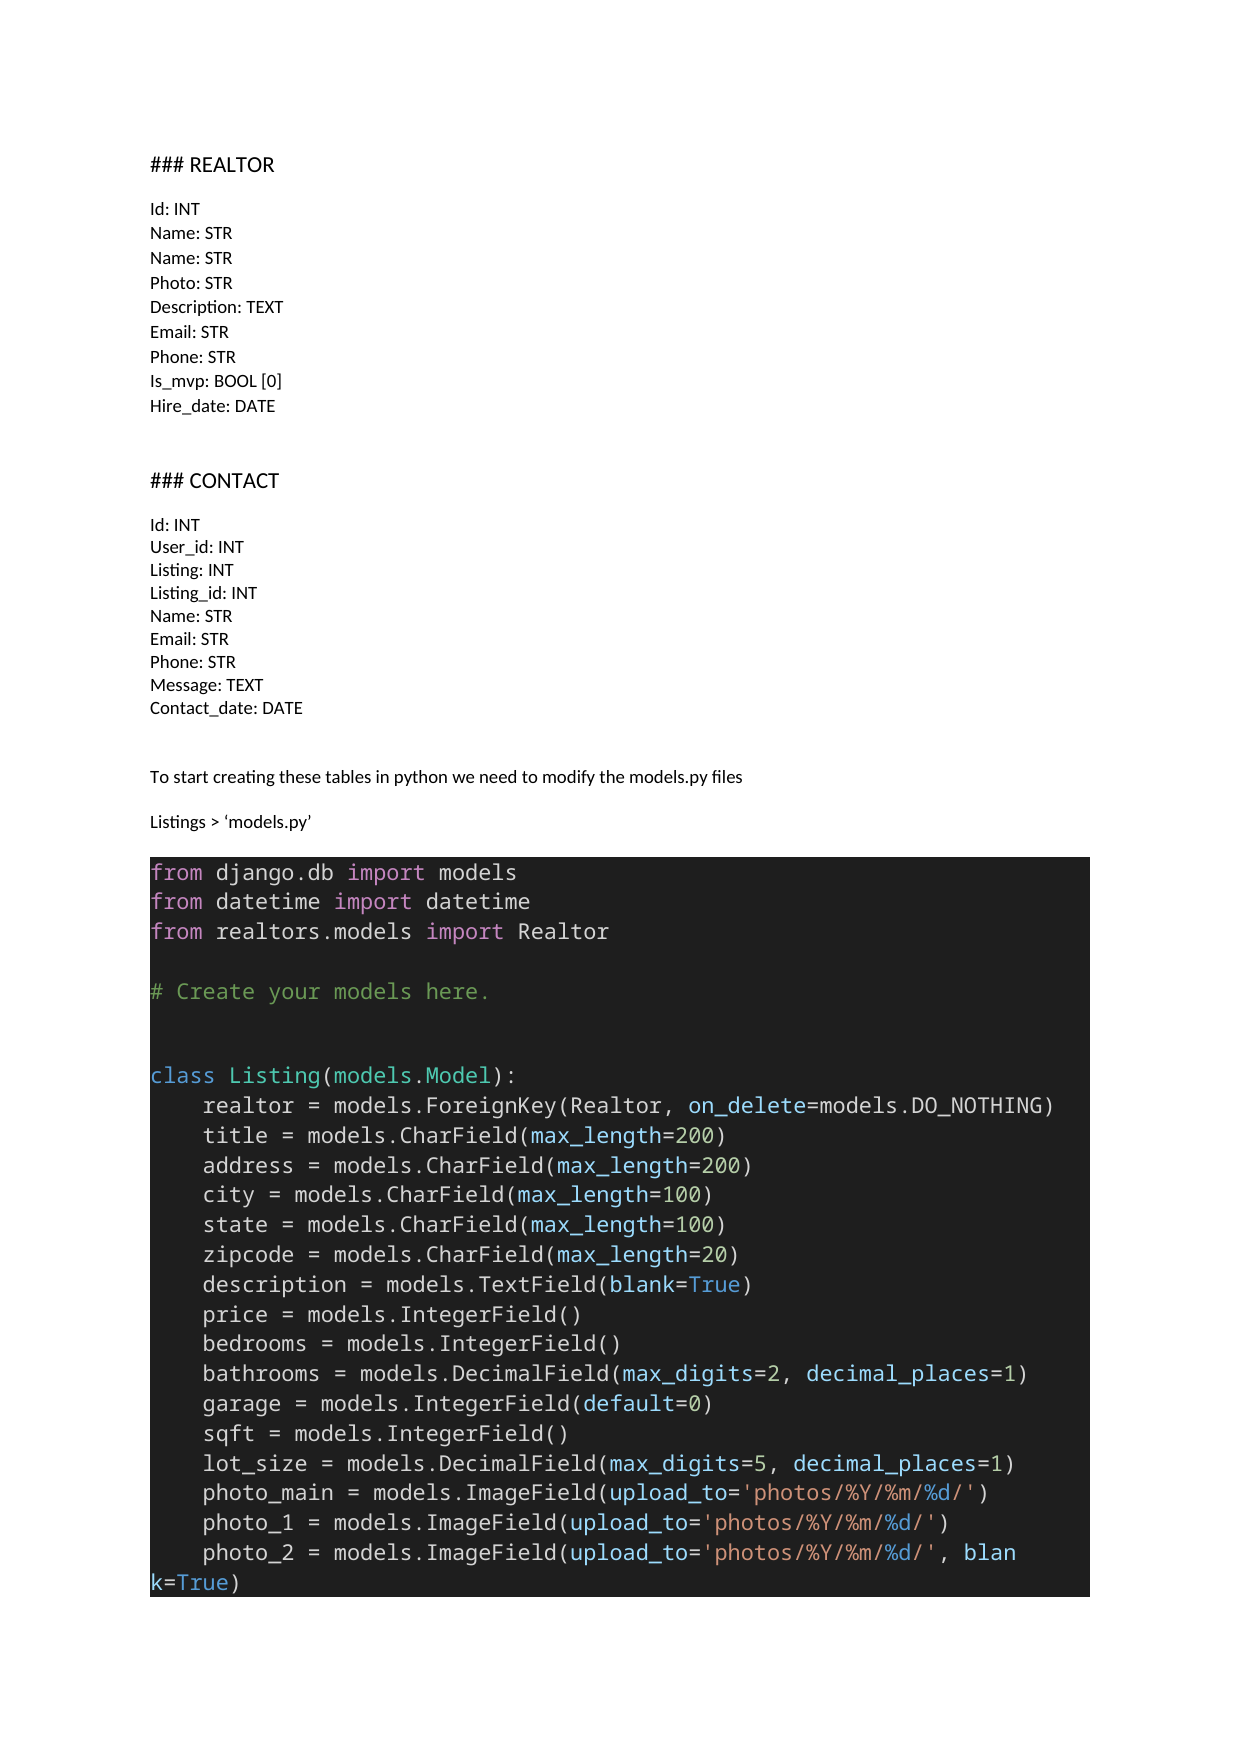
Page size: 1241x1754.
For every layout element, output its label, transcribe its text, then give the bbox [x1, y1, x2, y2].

text zipcode = models.CharField(max_length=20) [150, 1239, 1090, 1269]
text Phone: STR [150, 345, 1090, 368]
text lot_size = models.DecimalField(max_digits=5, decimal_places=1) [150, 1448, 1090, 1477]
text Message: TEXT [150, 673, 1090, 696]
text Phone: STR [150, 650, 1090, 673]
text garage = models.IntegerField(default=0) [150, 1388, 1090, 1418]
text from django.db import models [150, 857, 1090, 886]
text description = models.TextField(blank=True) [150, 1269, 1090, 1299]
text Is_mvp: BOOL [0] [150, 370, 1090, 393]
text price = models.IntegerField() [150, 1299, 1090, 1328]
text city = models.CharField(max_length=100) [150, 1179, 1090, 1209]
text state = models.CharField(max_length=100) [150, 1209, 1090, 1239]
text Name: STR [150, 222, 1090, 244]
text User_id: INT [150, 536, 1090, 559]
text address = models.CharField(max_length=200) [150, 1150, 1090, 1179]
text # Create your models here. [150, 976, 1090, 1006]
text To start creating these tables in python we need to modify the models.py files [150, 765, 1090, 788]
text Description: TEXT [150, 296, 1090, 318]
text sqft = models.IntegerField() [150, 1418, 1090, 1448]
text bedrooms = models.IntegerField() [150, 1328, 1090, 1358]
text Name: STR [150, 246, 1090, 269]
text Id: INT [150, 197, 1090, 220]
text Listing: INT [150, 559, 1090, 582]
text photo_1 = models.ImageField(upload_to='photos/%Y/%m/%d/') [150, 1507, 1090, 1537]
text Email: STR [150, 627, 1090, 650]
text title = models.CharField(max_length=200) [150, 1120, 1090, 1150]
text realtor = models.ForeignKey(Realtor, on_delete=models.DO_NOTHING) [150, 1090, 1090, 1120]
text Photo: STR [150, 271, 1090, 294]
text Name: STR [150, 604, 1090, 627]
text from realtors.models import Realtor [150, 916, 1090, 946]
text from datetime import datetime [150, 886, 1090, 916]
text ### REALTOR [150, 150, 1090, 178]
text photo_main = models.ImageField(upload_to='photos/%Y/%m/%d/') [150, 1477, 1090, 1507]
text Listings > ‘models.py’ [150, 811, 1090, 834]
text ### CONTACT [150, 466, 1090, 494]
text class Listing(models.Model): [150, 1060, 1090, 1090]
text photo_2 = models.ImageField(upload_to='photos/%Y/%m/%d/', blank=True) [150, 1537, 1090, 1597]
text Listing_id: INT [150, 582, 1090, 604]
text Id: INT [150, 513, 1090, 536]
text Email: STR [150, 320, 1090, 343]
text Hire_date: DATE [150, 394, 1090, 417]
text bathrooms = models.DecimalField(max_digits=2, decimal_places=1) [150, 1358, 1090, 1388]
text Contact_date: DATE [150, 696, 1090, 719]
